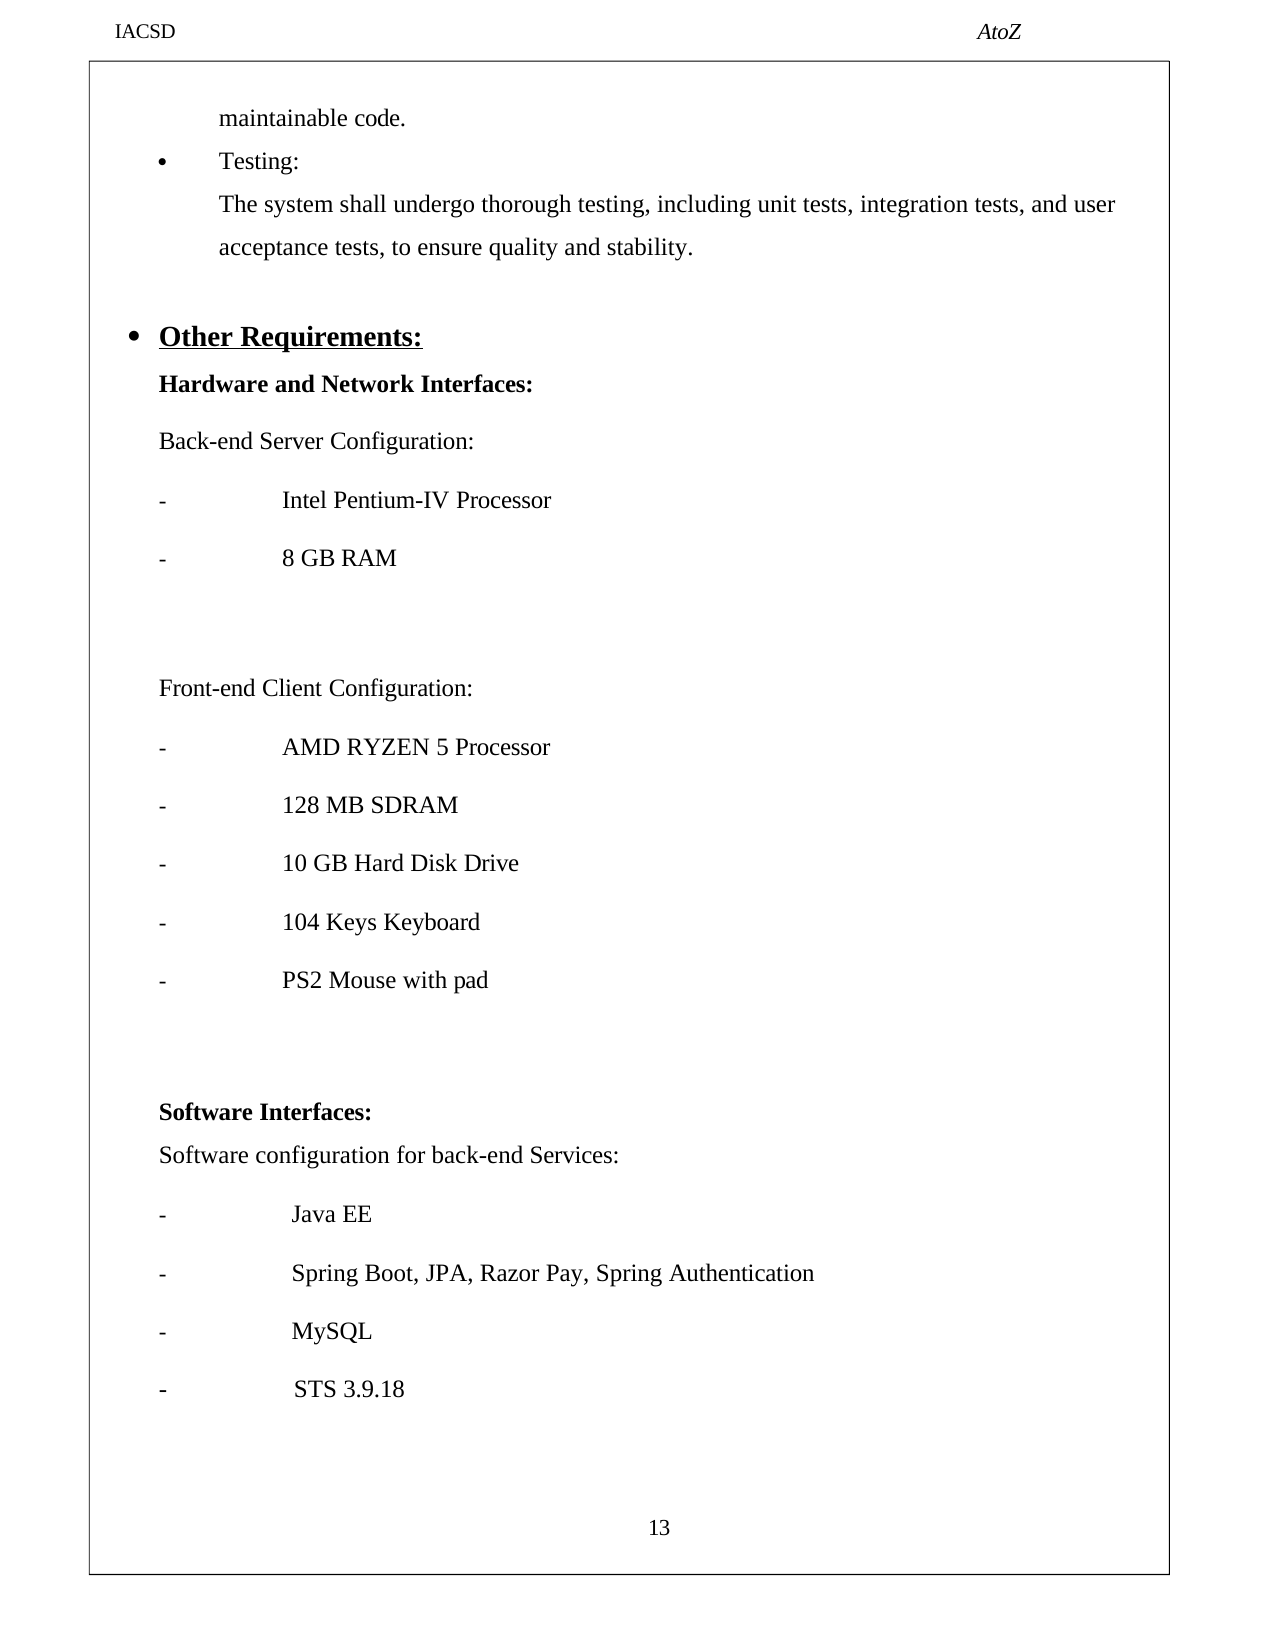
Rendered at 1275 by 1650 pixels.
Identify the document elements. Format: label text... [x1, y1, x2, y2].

subtitle Software Interfaces: [158, 1097, 1162, 1126]
list Other Requirements: [129, 319, 1162, 352]
list 104 Keys Keyboard [158, 907, 1162, 935]
list MySQL [158, 1316, 1162, 1345]
list PS2 Mouse with pad [158, 965, 1162, 994]
list Intel Pentium-IV Processor [158, 485, 1162, 513]
list 8 GB RAM [158, 543, 1162, 572]
subtitle Hardware and Network Interfaces: [158, 369, 1162, 398]
list Testing: [158, 146, 1162, 175]
text Software configuration for back-end Services: [158, 1140, 1162, 1169]
text - STS 3.9.18 [158, 1374, 1162, 1403]
text maintainable code. [219, 103, 1162, 132]
list Spring Boot, JPA, Razor Pay, Spring Authentication [158, 1258, 1162, 1286]
list AMD RYZEN 5 Processor [158, 732, 1162, 761]
text The system shall undergo thorough testing, including unit tests, integration tests, and user acceptance tests, to ensure quality and stability. [219, 189, 1162, 261]
list 128 MB SDRAM [158, 791, 1162, 819]
list 10 GB Hard Disk Drive [158, 848, 1162, 877]
text Front-end Client Configuration: [158, 673, 1162, 702]
list Java EE [158, 1199, 1162, 1228]
text Back-end Server Configuration: [158, 426, 1162, 455]
